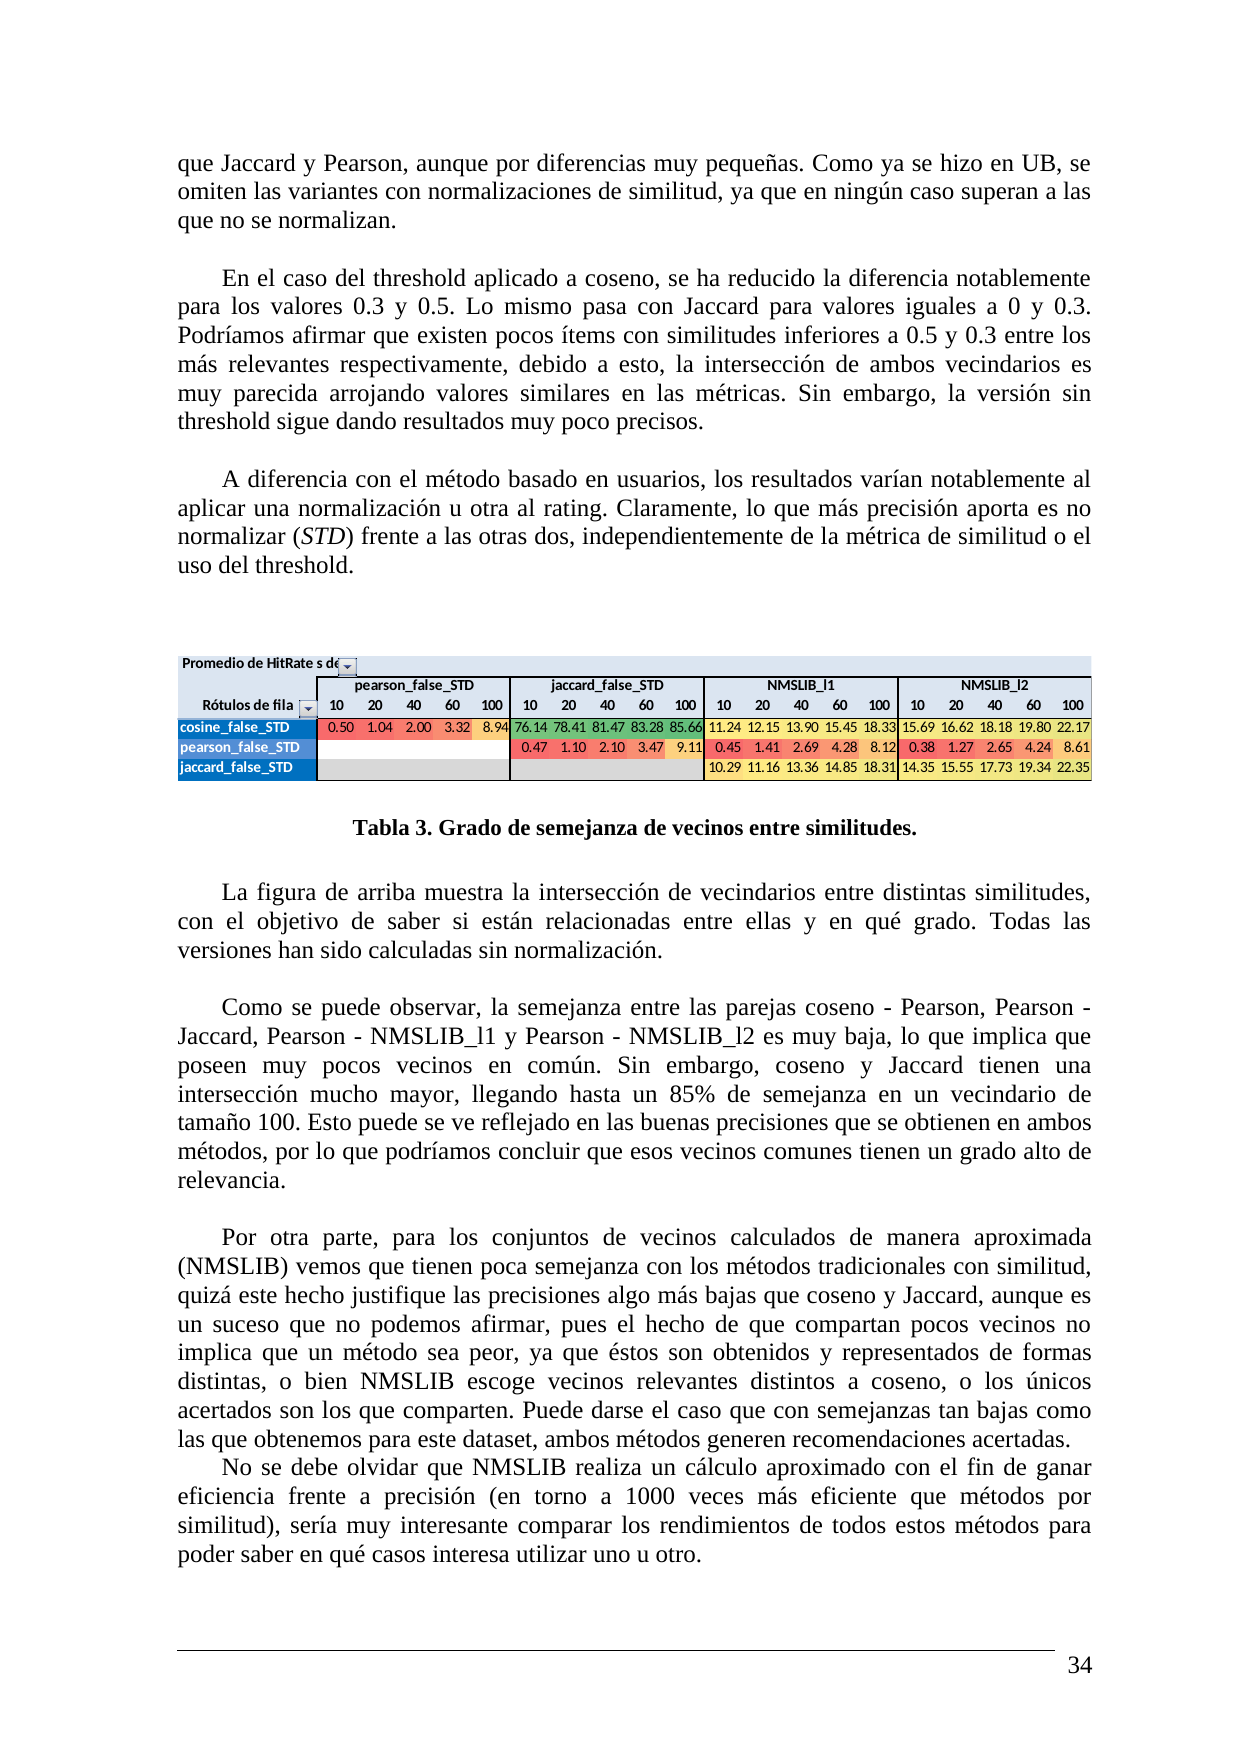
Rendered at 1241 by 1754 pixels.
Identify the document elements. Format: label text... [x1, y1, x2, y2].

list Por otra parte, para los conjuntos de vecinos calculados de manera aproximada (NMSLIB) vemos que tienen poca semejanza con los métodos tradicionales con similitud, quizá este hecho justifique las precisiones algo más bajas que coseno y Jaccard, aunque es un suceso que no podemos afirmar, pues el hecho de que compartan pocos vecinos no implica que un método sea peor, ya que éstos son obtenidos y representados de formas distintas, o bien NMSLIB escoge vecinos relevantes distintos a coseno, o los únicos acertados son los que comparten. Puede darse el caso que con semejanzas tan bajas como las que obtenemos para este dataset, ambos métodos generen recomendaciones acertadas. [177, 1222, 1092, 1452]
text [177, 148, 1092, 234]
text Tabla 3. Grado de semejanza de vecinos entre similitudes. [177, 814, 1092, 840]
list La figura de arriba muestra la intersección de vecindarios entre distintas similitudes, con el objetivo de saber si están relacionadas entre ellas y en qué grado. Todas las versiones han sido calculadas sin normalización. [177, 877, 1092, 964]
list Como se puede observar, la semejanza entre las parejas coseno - Pearson, Pearson - Jaccard, Pearson - NMSLIB_l1 y Pearson - NMSLIB_l2 es muy baja, lo que implica que poseen muy pocos vecinos en común. Sin embargo, coseno y Jaccard tienen una intersección mucho mayor, llegando hasta un 85% de semejanza en un vecindario de tamaño 100. Esto puede se ve reflejado en las buenas precisiones que se obtienen en ambos métodos, por lo que podríamos concluir que esos vecinos comunes tienen un grado alto de relevancia. [177, 992, 1092, 1194]
list No se debe olvidar que NMSLIB realiza un cálculo aproximado con el fin de ganar eficiencia frente a precisión (en torno a 1000 veces más eficiente que métodos por similitud), sería muy interesante comparar los rendimientos de todos estos métodos para poder saber en qué casos interesa utilizar uno u otro. [177, 1452, 1092, 1567]
text En el caso del threshold aplicado a coseno, se ha reducido la diferencia notablemente para los valores 0.3 y 0.5. Lo mismo pasa con Jaccard para valores iguales a 0 y 0.3. Podríamos afirmar que existen pocos ítems con similitudes inferiores a 0.5 y 0.3 entre los más relevantes respectivamente, debido a esto, la intersección de ambos vecindarios es muy parecida arrojando valores similares en las métricas. Sin embargo, la versión sin threshold sigue dando resultados muy poco precisos. [177, 263, 1092, 435]
text A diferencia con el método basado en usuarios, los resultados varían notablemente al aplicar una normalización u otra al rating. Claramente, lo que más precisión aporta es no normalizar (STD) frente a las otras dos, independientemente de la métrica de similitud o el uso del threshold. [177, 464, 1092, 579]
